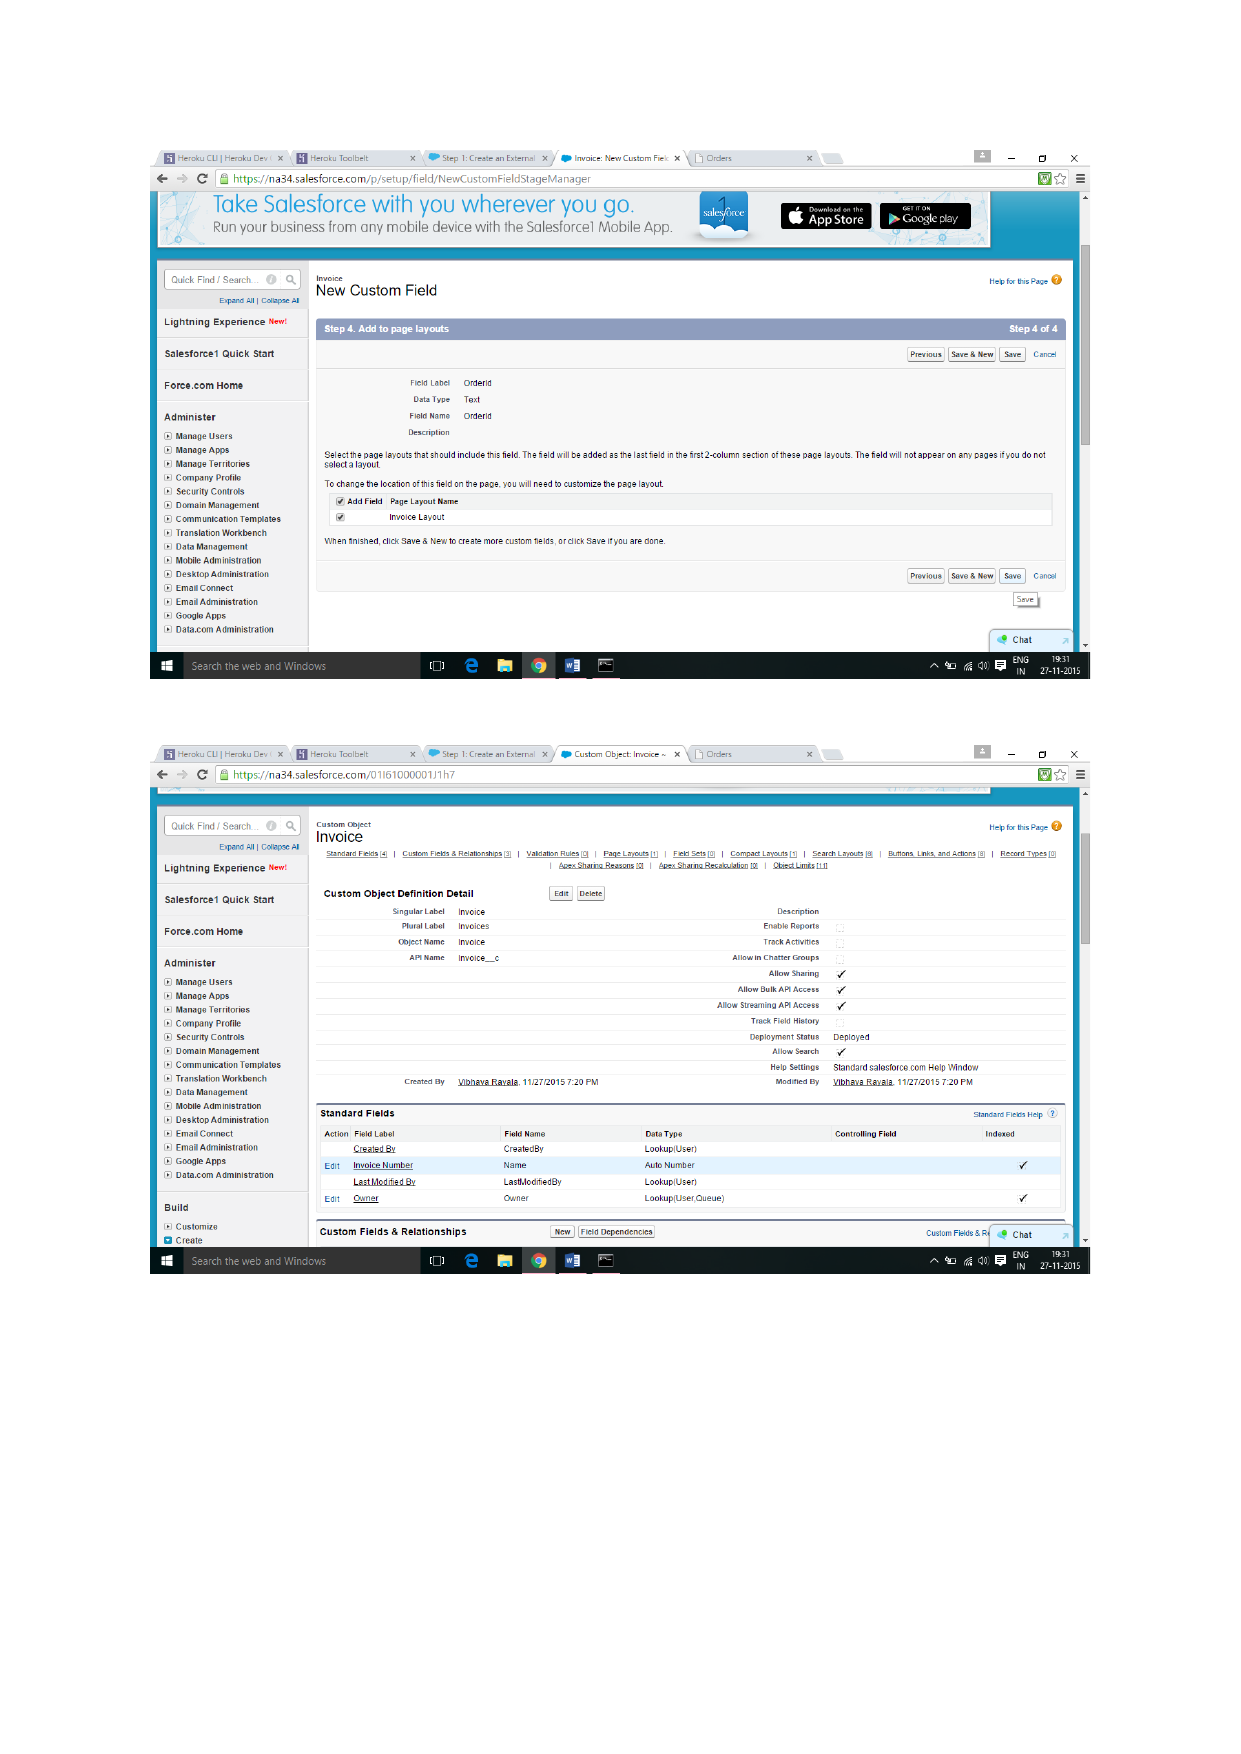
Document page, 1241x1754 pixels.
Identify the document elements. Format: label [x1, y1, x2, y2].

picture [150, 745, 1091, 1274]
picture [150, 150, 1091, 679]
